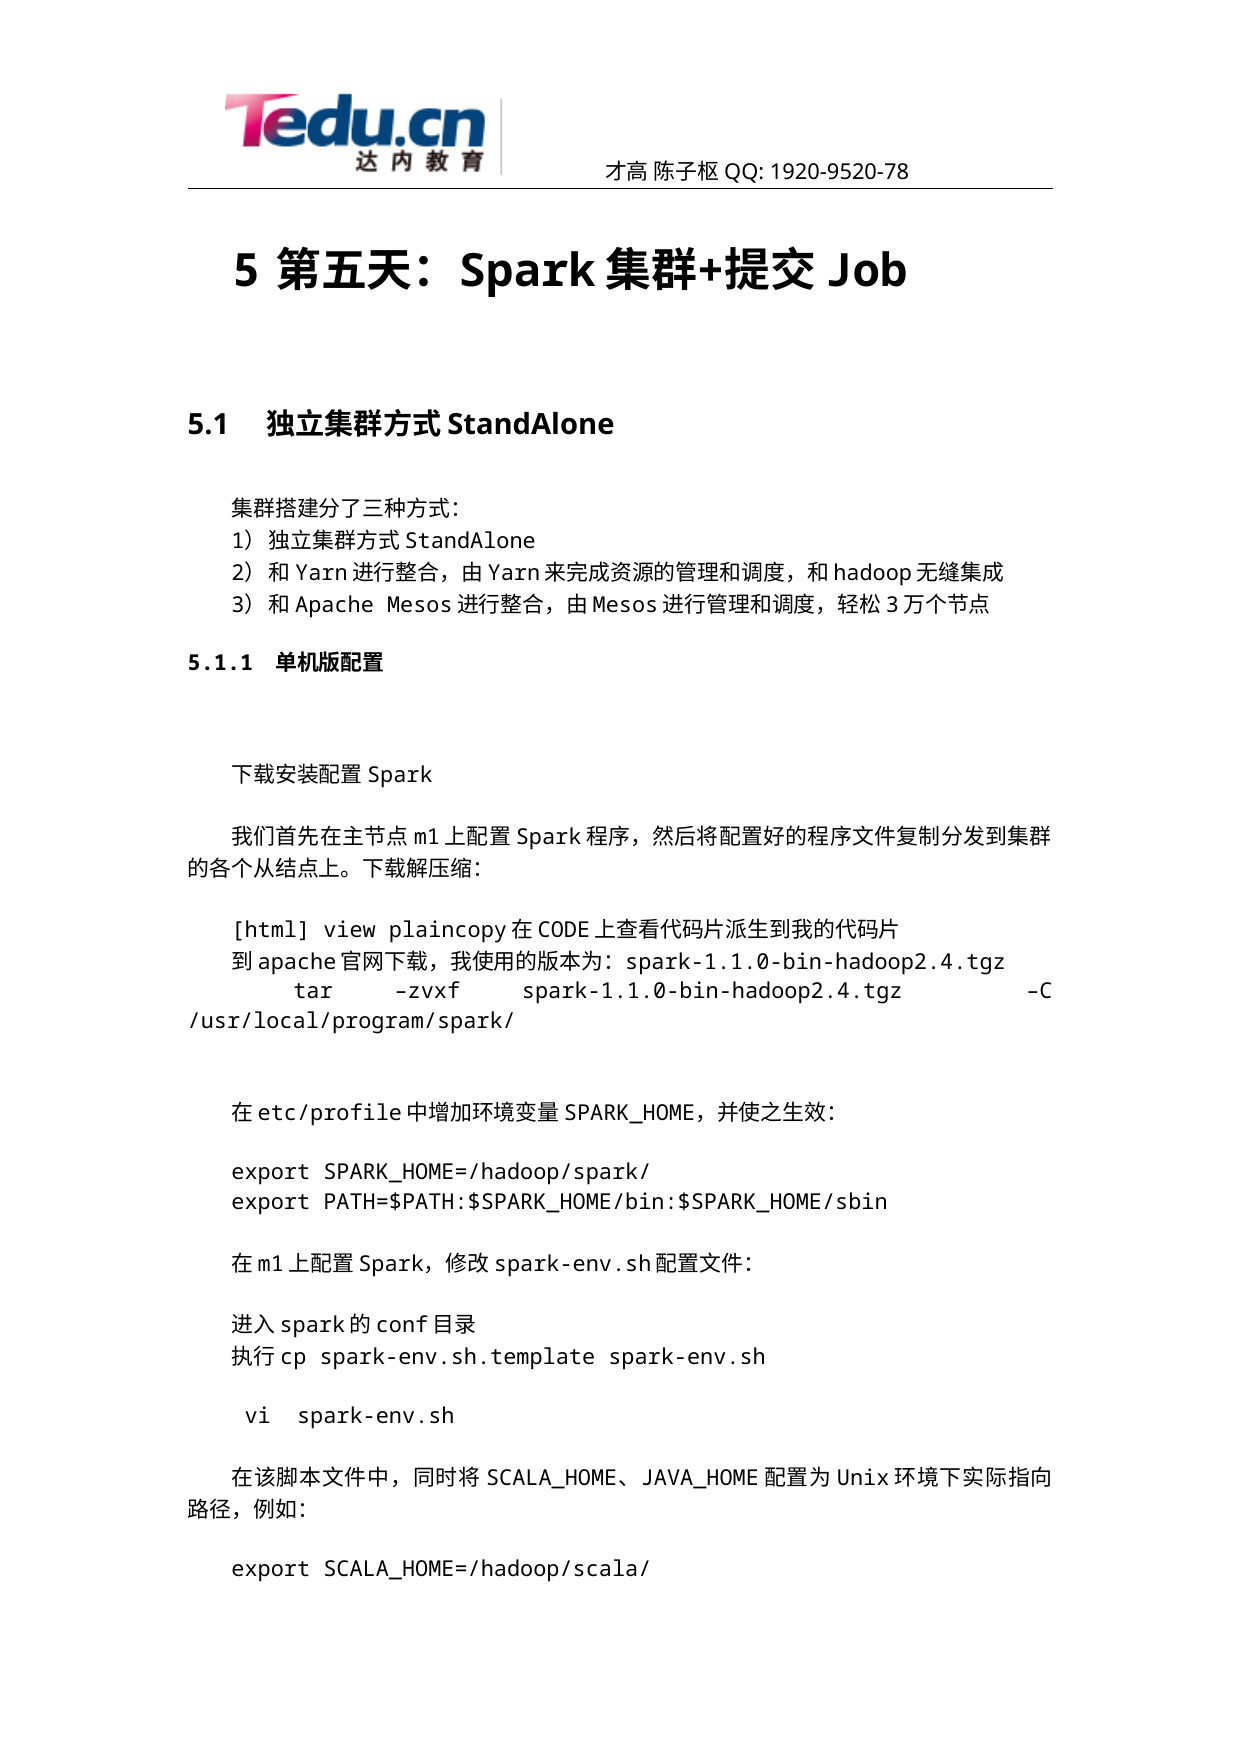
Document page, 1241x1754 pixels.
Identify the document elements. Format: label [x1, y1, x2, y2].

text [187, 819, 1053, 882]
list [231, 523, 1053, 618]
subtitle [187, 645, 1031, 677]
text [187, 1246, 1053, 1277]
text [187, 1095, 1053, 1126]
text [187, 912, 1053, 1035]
picture [225, 88, 507, 180]
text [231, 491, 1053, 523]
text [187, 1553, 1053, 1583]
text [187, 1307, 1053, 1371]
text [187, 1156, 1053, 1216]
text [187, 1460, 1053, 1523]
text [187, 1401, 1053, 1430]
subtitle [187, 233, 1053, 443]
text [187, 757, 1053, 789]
